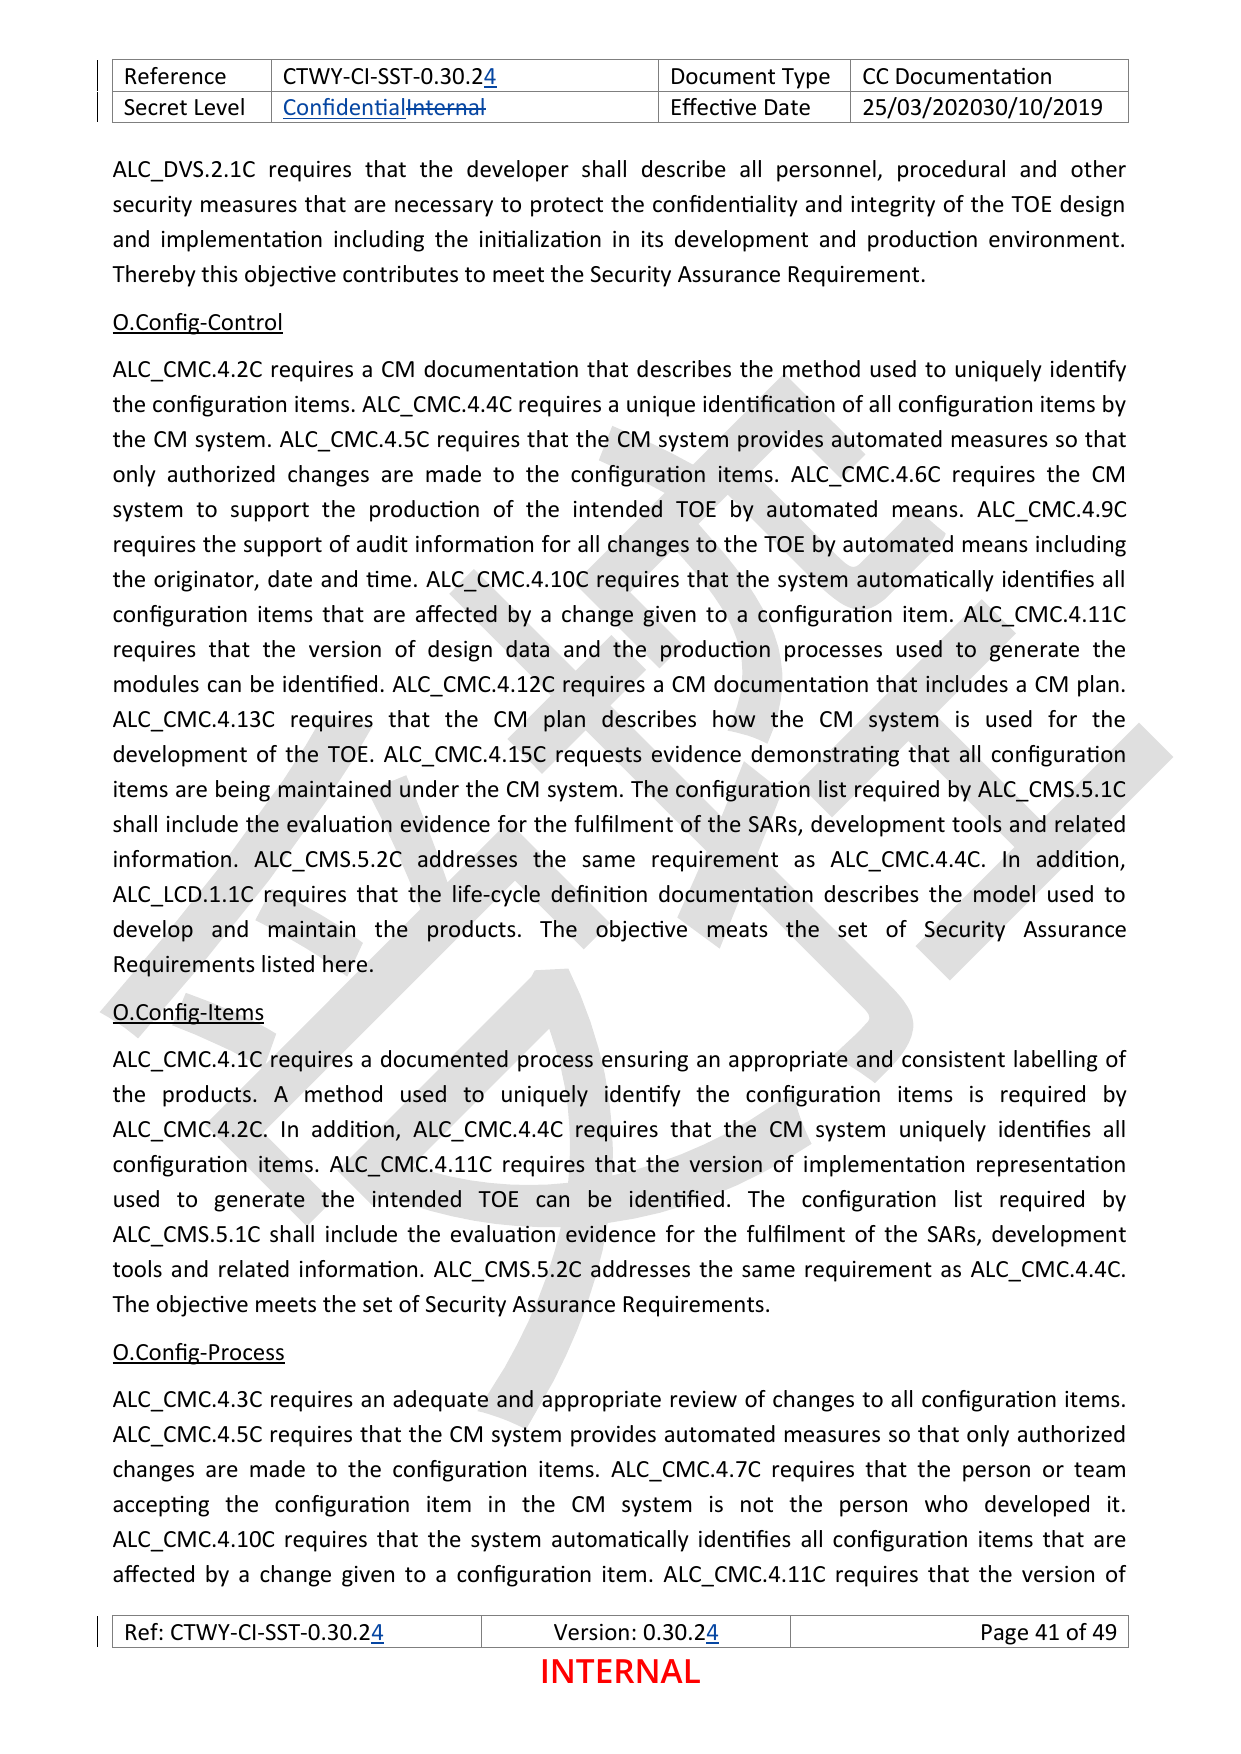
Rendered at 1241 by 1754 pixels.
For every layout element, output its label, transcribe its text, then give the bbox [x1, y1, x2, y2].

text O.Config-Process [112, 1336, 1128, 1367]
text ALC_CMC.4.1C requires a documented process ensuring an appropriate and consistent labelling of the products. A method used to uniquely identify the configuration items is required by ALC_CMC.4.2C. In addition, ALC_CMC.4.4C requires that the CM system uniquely identifies all configuration items. ALC_CMC.4.11C requires that the version of implementation representation used to generate the intended TOE can be identified. The configuration list required by ALC_CMS.5.1C shall include the evaluation evidence for the fulfilment of the SARs, development tools and related information. ALC_CMS.5.2C addresses the same requirement as ALC_CMC.4.4C. The objective meets the set of Security Assurance Requirements. [112, 1044, 1128, 1319]
text O.Config-Control [112, 306, 1128, 337]
text O.Config-Items [112, 996, 1128, 1027]
text ALC_DVS.2.1C requires that the developer shall describe all personnel, procedural and other security measures that are necessary to protect the confidentiality and integrity of the TOE design and implementation including the initialization in its development and production environment. Thereby this objective contributes to meet the Security Assurance Requirement. [112, 154, 1128, 289]
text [112, 1384, 1128, 1589]
text ALC_CMC.4.2C requires a CM documentation that describes the method used to uniquely identify the configuration items. ALC_CMC.4.4C requires a unique identification of all configuration items by the CM system. ALC_CMC.4.5C requires that the CM system provides automated measures so that only authorized changes are made to the configuration items. ALC_CMC.4.6C requires the CM system to support the production of the intended TOE by automated means. ALC_CMC.4.9C requires the support of audit information for all changes to the TOE by automated means including the originator, date and time. ALC_CMC.4.10C requires that the system automatically identifies all configuration items that are affected by a change given to a configuration item. ALC_CMC.4.11C requires that the version of design data and the production processes used to generate the modules can be identified. ALC_CMC.4.12C requires a CM documentation that includes a CM plan. ALC_CMC.4.13C requires that the CM plan describes how the CM system is used for the development of the TOE. ALC_CMC.4.15C requests evidence demonstrating that all configuration items are being maintained under the CM system. The configuration list required by ALC_CMS.5.1C shall include the evaluation evidence for the fulfilment of the SARs, development tools and related information. ALC_CMS.5.2C addresses the same requirement as ALC_CMC.4.4C. In addition, ALC_LCD.1.1C requires that the life-cycle definition documentation describes the model used to develop and maintain the products. The objective meats the set of Security Assurance Requirements listed here. [112, 354, 1128, 979]
